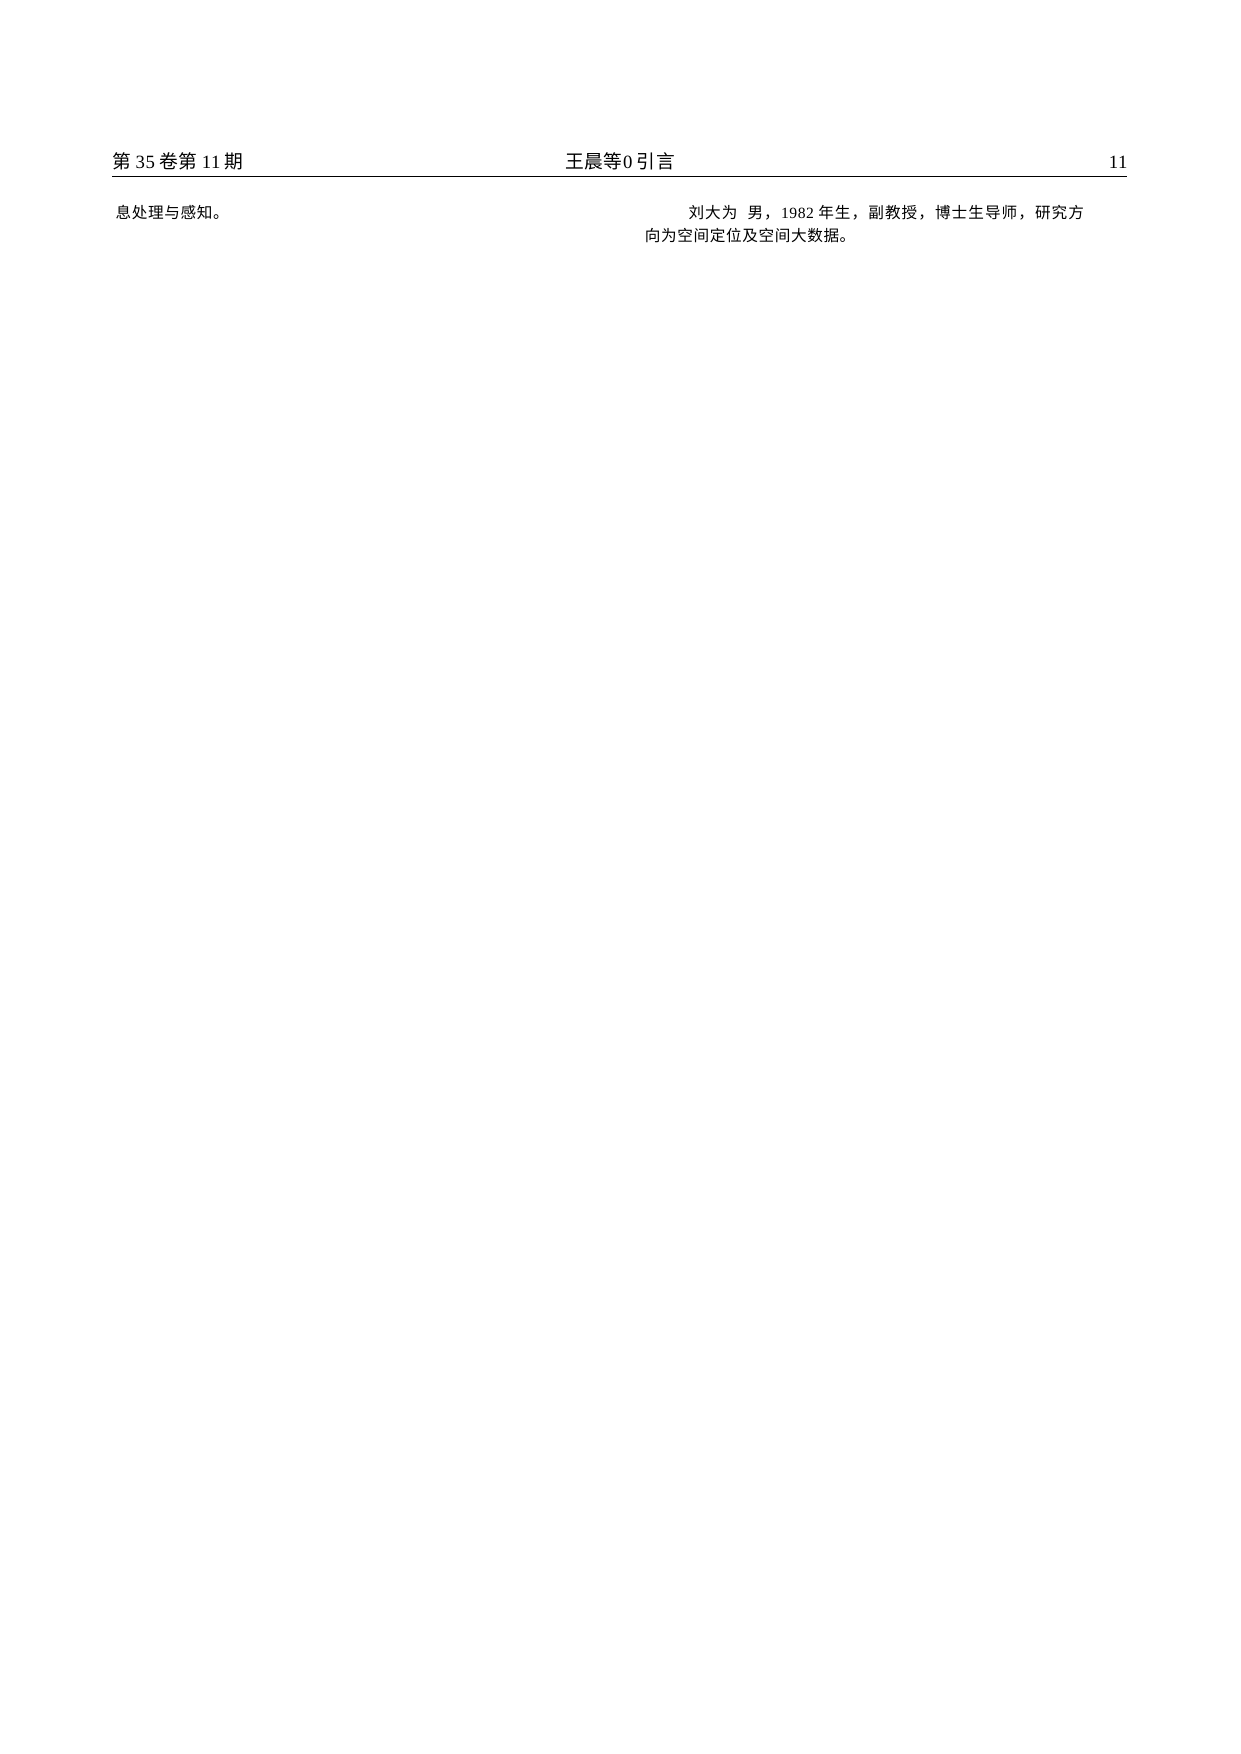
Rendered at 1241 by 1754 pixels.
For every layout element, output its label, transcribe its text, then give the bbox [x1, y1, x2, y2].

text 刘大为 男，1982年生，副教授，博士生导师，研究方向为空间定位及空间大数据。 [644, 201, 1084, 246]
text 赵 虎 男，2001年生，硕士研究生，研究方向为智能信息处理与感知。 [115, 201, 555, 223]
